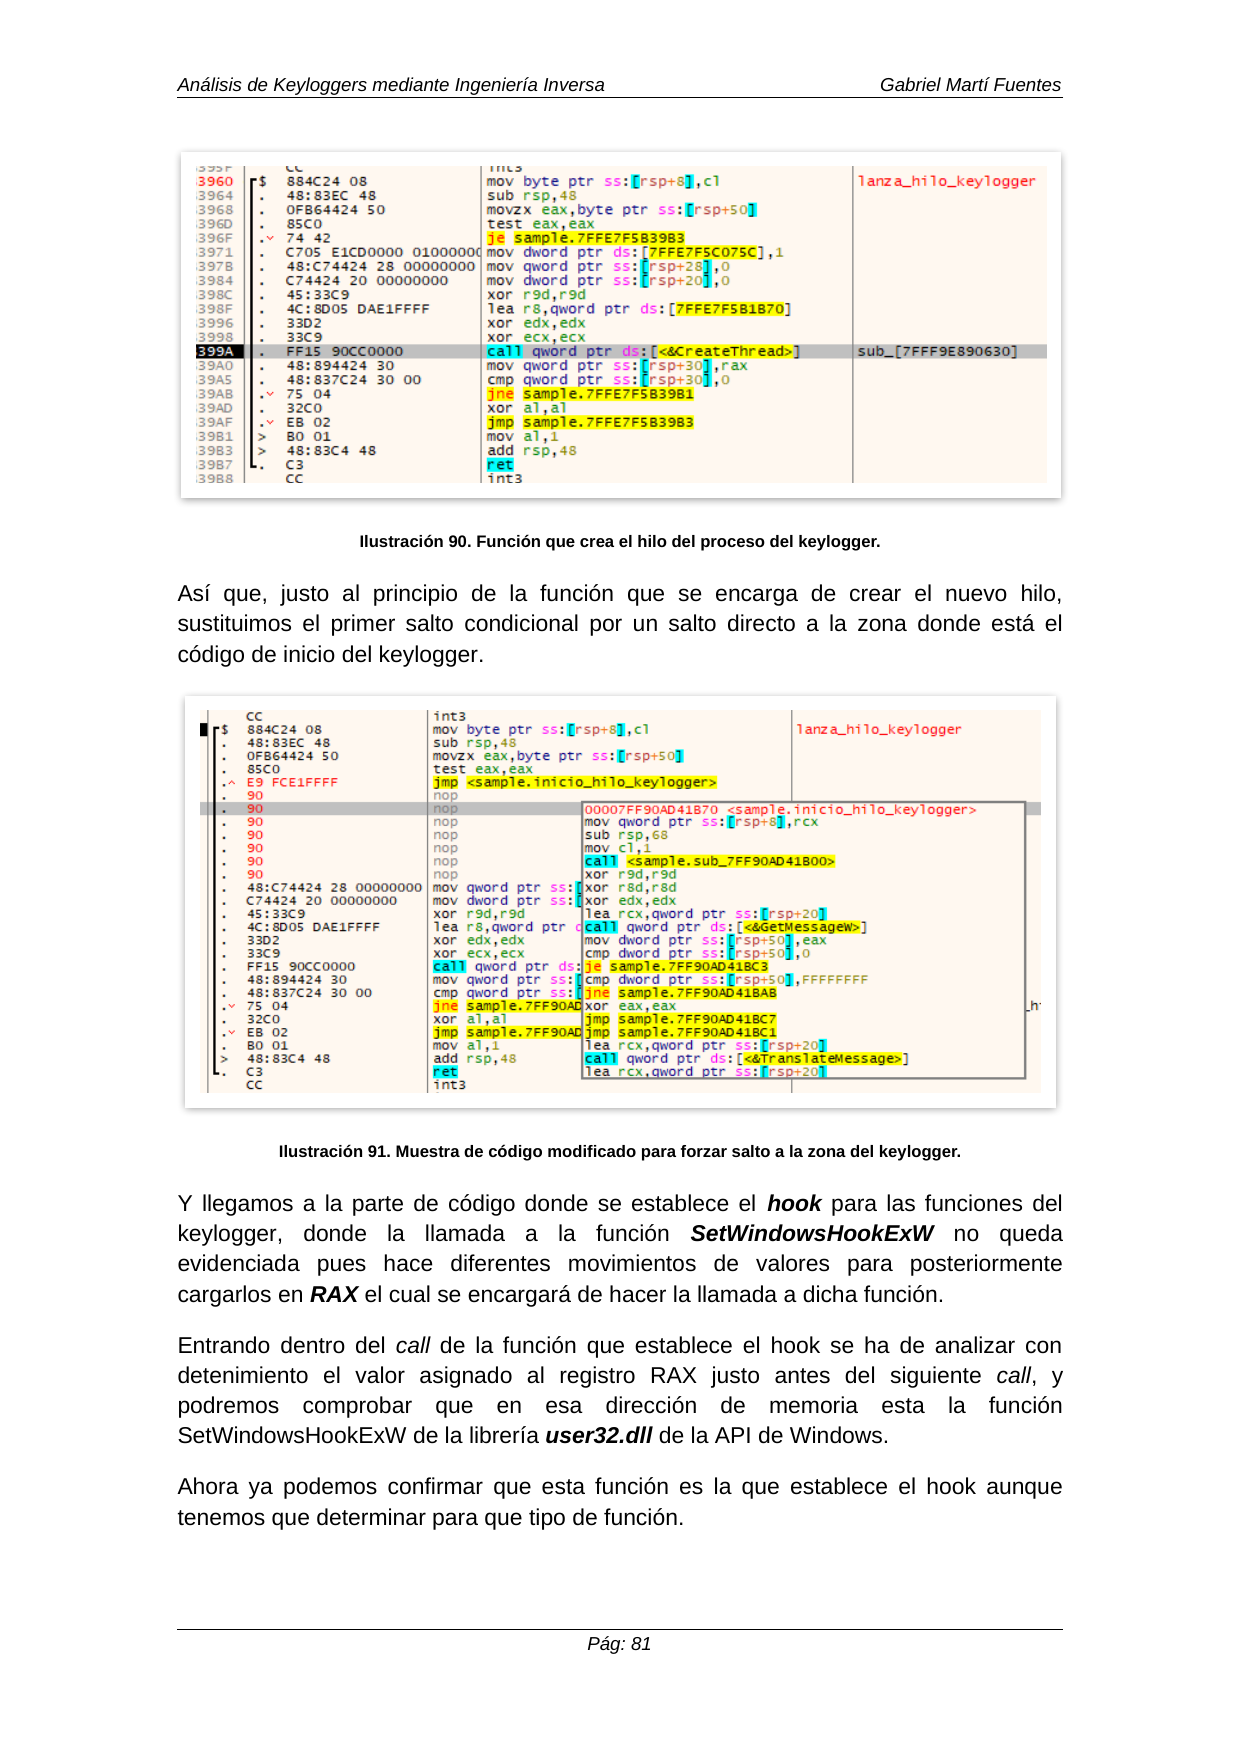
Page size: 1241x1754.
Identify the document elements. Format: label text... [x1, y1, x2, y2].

text Ahora ya podemos confirmar que esta función es la que establece el hook aunque tenemos que determinar para que tipo de función. [177, 1473, 1063, 1530]
picture [196, 166, 1047, 483]
text Entrando dentro del call de la función que establece el hook se ha de analizar con detenimiento el valor asignado al registro RAX justo antes del siguiente call, y podremos comprobar que en esa dirección de memoria esta la función SetWindowsHookExW de la librería user32.dll de la API de Windows. [177, 1332, 1063, 1448]
text Así que, justo al principio de la función que se encarga de crear el nuevo hilo, sustituimos el primer salto condicional por un salto directo a la zona donde está el código de inicio del keylogger. [177, 580, 1063, 667]
text Ilustración 91. Muestra de código modificado para forzar salto a la zona del keylogger. [177, 1142, 1063, 1161]
text Y llegamos a la parte de código donde se establece el hook para las funciones del keylogger, donde la llamada a la función SetWindowsHookExW no queda evidenciada pues hace diferentes movimientos de valores para posteriormente cargarlos en RAX el cual se encargará de hacer la llamada a dicha función. [177, 1190, 1063, 1307]
text Ilustración 90. Función que crea el hilo del proceso del keylogger. [177, 532, 1063, 551]
picture [200, 710, 1041, 1093]
